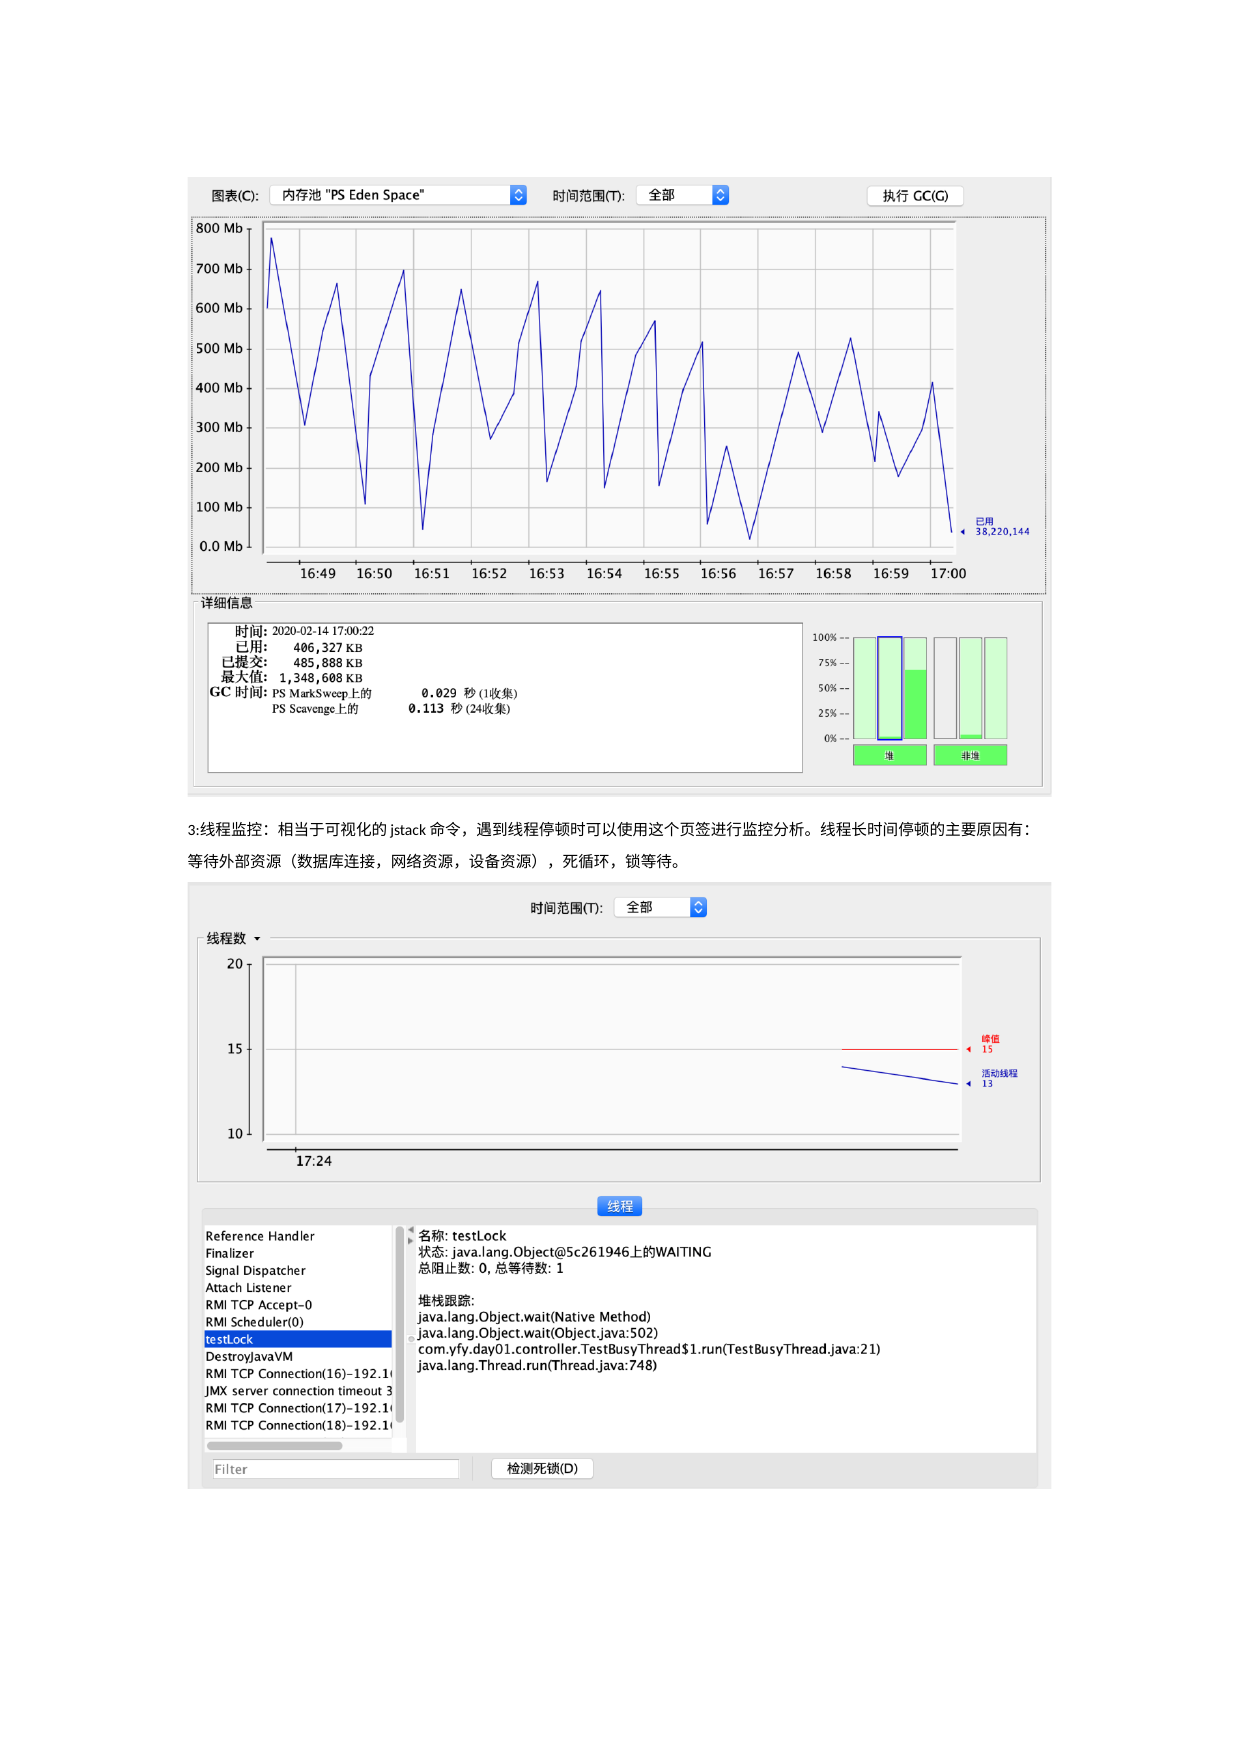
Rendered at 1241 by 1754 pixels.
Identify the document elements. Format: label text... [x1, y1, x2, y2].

picture [187, 177, 1052, 797]
picture [187, 882, 1052, 1489]
text 3:线程监控：相当于可视化的jstack命令，遇到线程停顿时可以使用这个页签进行监控分析。线程长时间停顿的主要原因有：等待外部资源（数据库连接，网络资源，设备资源），死循环，锁等待。 [187, 812, 1053, 877]
